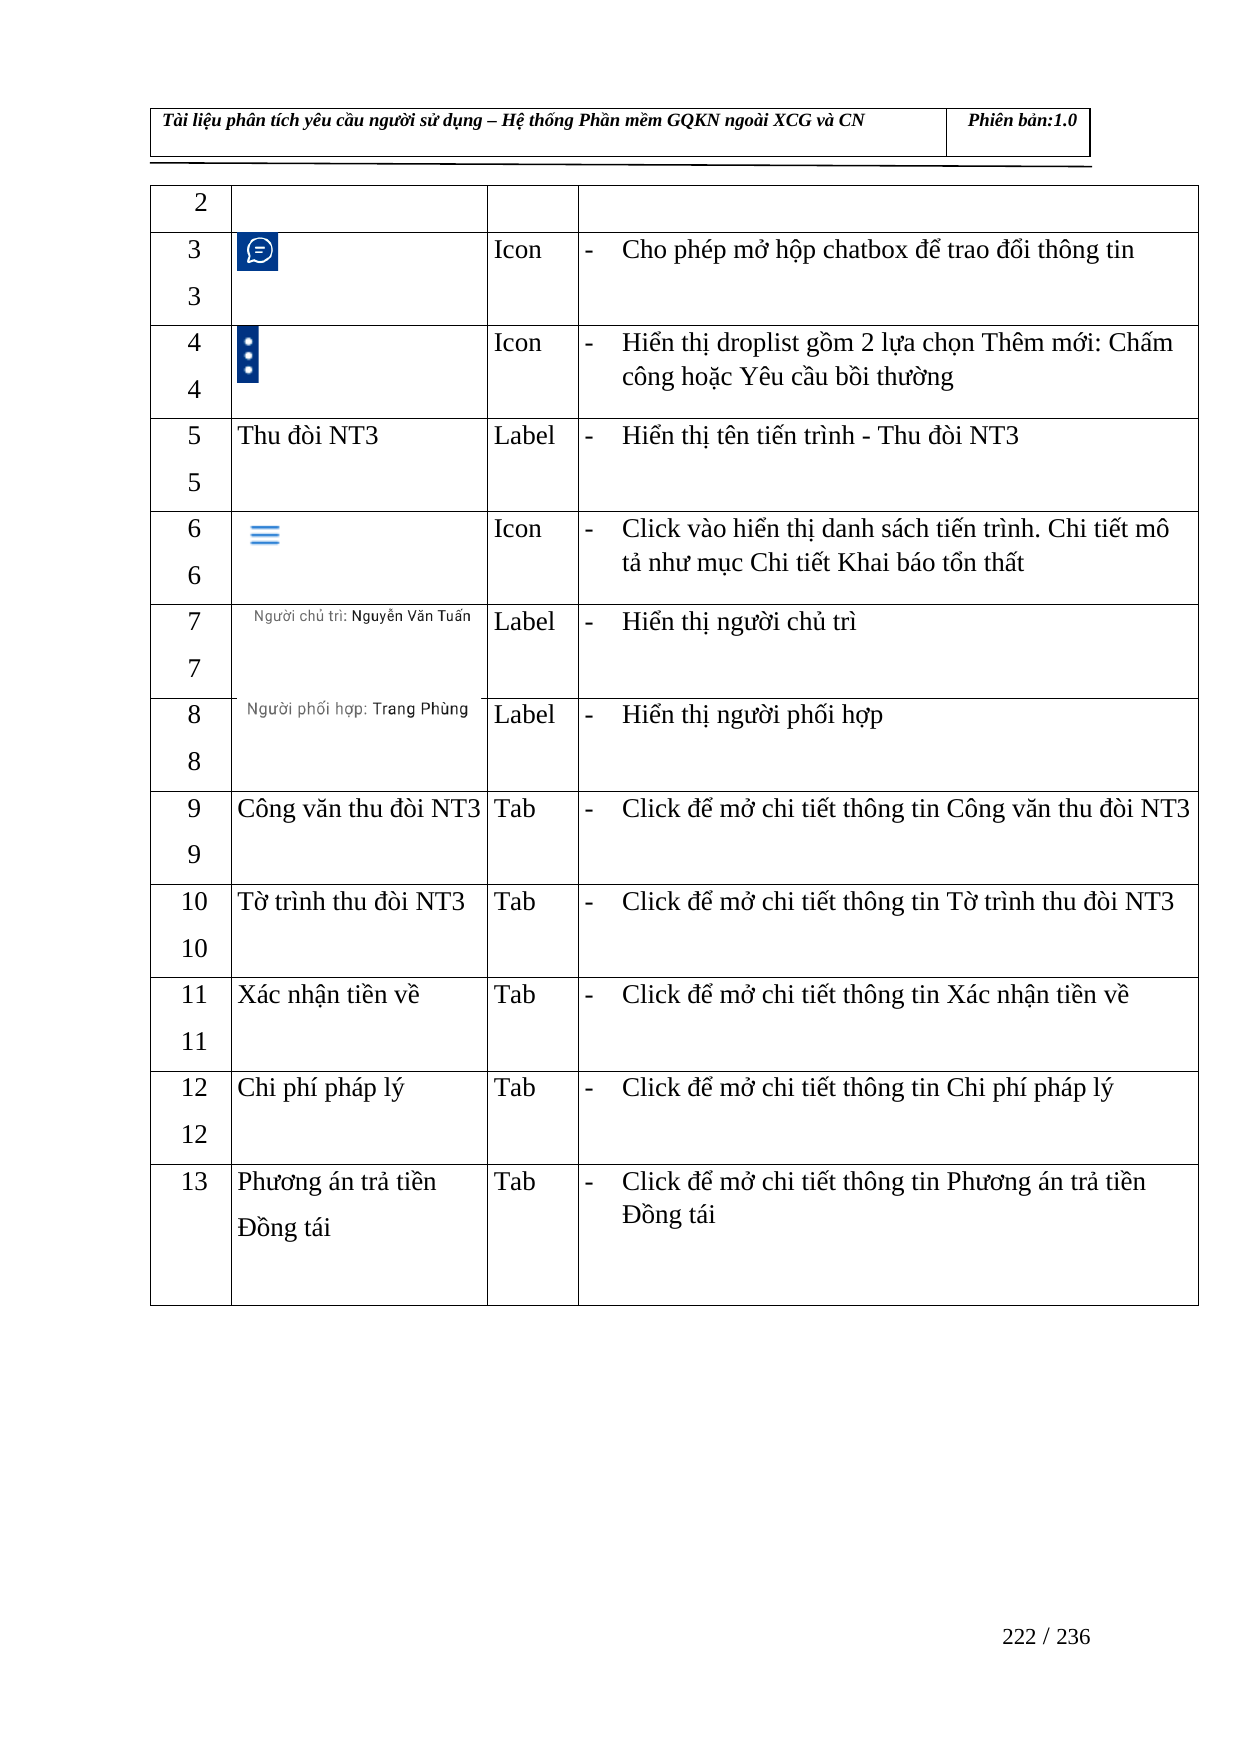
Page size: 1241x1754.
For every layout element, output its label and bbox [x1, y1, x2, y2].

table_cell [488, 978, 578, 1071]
picture [237, 512, 290, 560]
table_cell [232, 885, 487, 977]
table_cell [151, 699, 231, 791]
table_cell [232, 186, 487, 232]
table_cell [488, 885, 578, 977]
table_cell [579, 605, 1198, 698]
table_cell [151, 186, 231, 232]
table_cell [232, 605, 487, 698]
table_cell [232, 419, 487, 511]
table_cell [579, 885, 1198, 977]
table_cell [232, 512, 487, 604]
picture [237, 326, 259, 383]
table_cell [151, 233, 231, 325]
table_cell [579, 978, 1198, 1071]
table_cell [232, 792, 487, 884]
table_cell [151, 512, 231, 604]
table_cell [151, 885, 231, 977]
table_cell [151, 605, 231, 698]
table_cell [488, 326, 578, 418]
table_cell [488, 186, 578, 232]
picture [237, 605, 482, 626]
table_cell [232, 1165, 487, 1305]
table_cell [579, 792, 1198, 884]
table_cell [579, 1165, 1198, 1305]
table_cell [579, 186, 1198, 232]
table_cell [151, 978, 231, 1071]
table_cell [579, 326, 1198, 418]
picture [237, 232, 279, 271]
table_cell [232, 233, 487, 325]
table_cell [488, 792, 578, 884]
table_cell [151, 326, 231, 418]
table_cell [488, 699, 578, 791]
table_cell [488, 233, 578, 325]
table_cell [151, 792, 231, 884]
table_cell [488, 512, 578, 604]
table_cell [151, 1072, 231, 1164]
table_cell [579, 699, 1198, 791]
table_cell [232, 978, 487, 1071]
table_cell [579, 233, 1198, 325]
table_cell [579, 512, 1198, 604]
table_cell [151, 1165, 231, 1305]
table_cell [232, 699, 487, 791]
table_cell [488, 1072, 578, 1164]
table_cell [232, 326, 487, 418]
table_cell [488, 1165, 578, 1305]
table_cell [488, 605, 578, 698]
picture [237, 698, 482, 722]
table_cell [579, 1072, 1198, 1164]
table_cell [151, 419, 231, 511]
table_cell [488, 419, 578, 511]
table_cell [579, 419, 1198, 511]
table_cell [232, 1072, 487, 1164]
